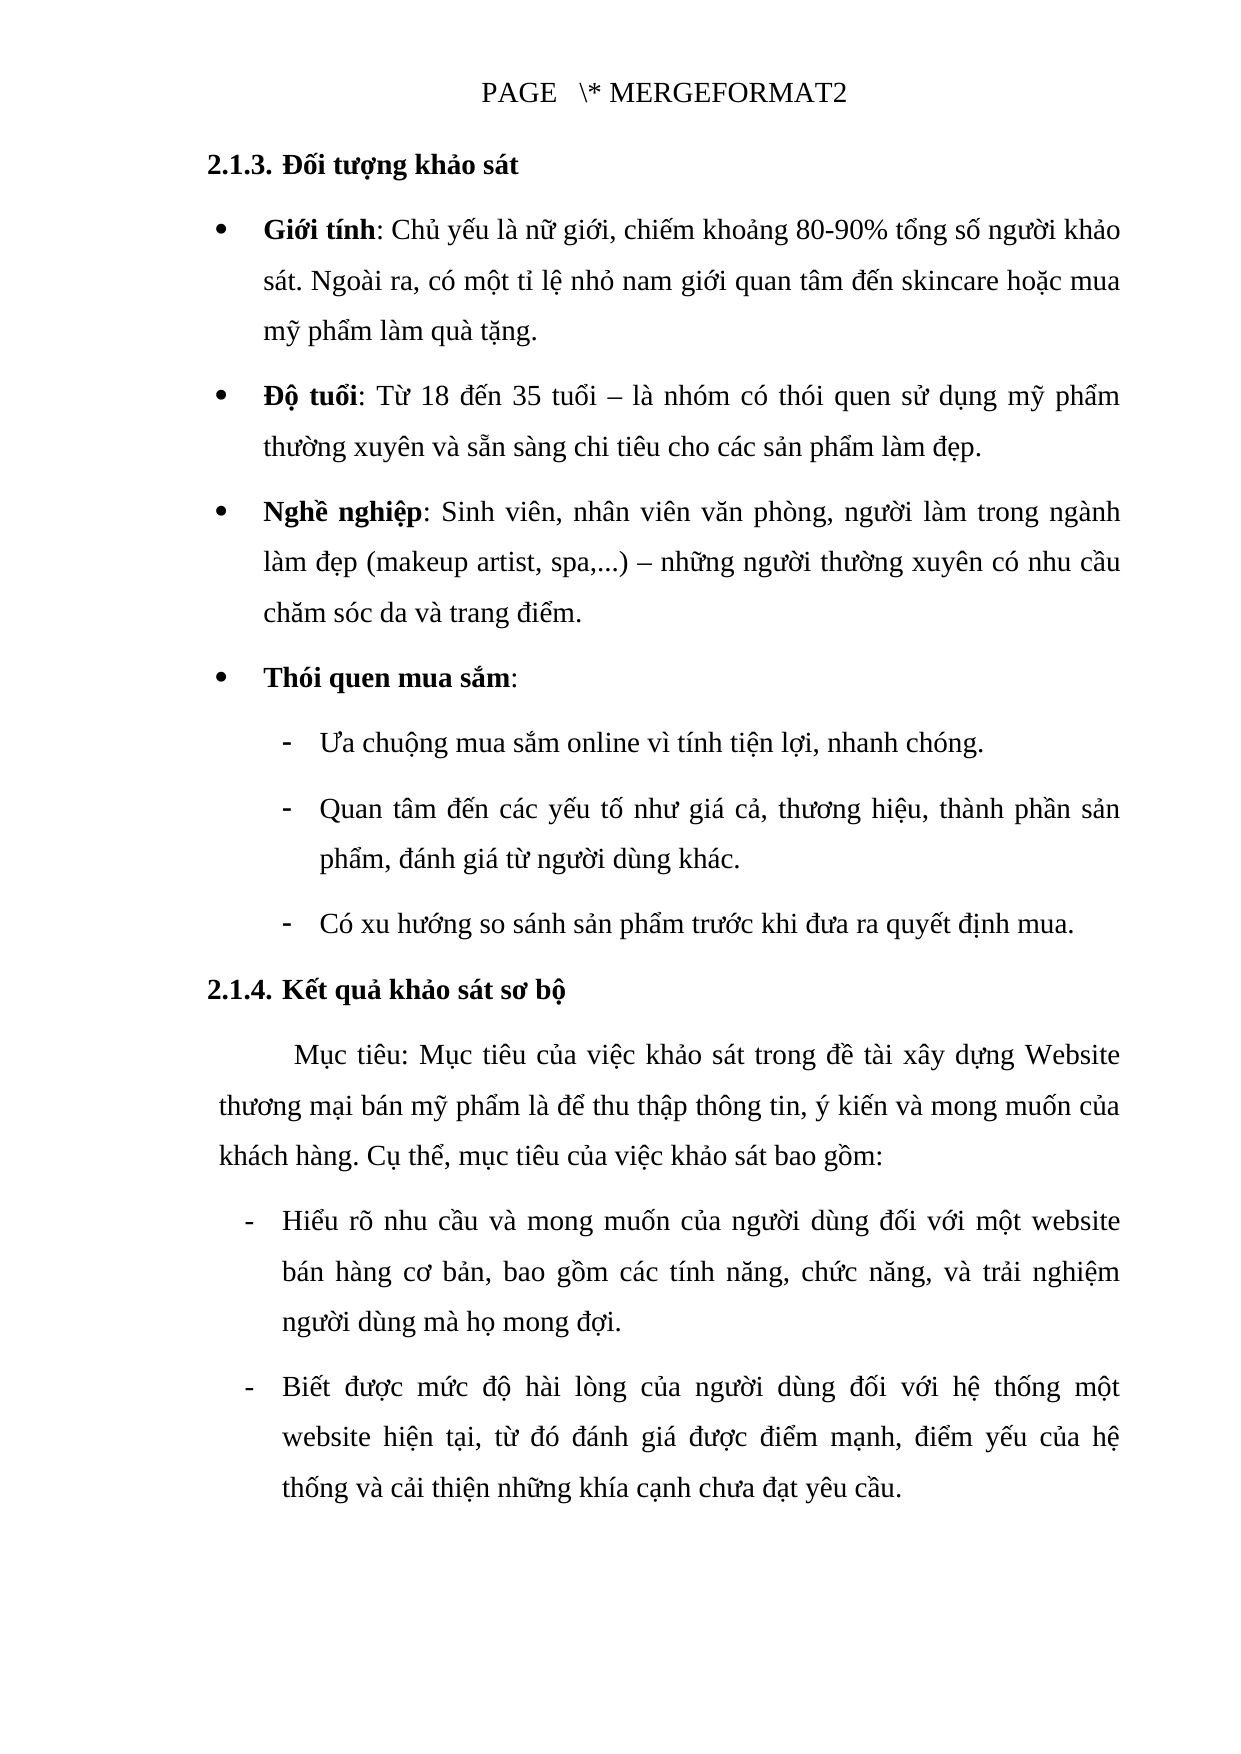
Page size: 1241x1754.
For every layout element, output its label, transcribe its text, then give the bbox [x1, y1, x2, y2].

list Có xu hướng so sánh sản phẩm trước khi đưa ra quyết định mua. [282, 907, 1122, 940]
list Nghề nghiệp: Sinh viên, nhân viên văn phòng, người làm trong ngành làm đẹp (makeup artist, spa,...) – những người thường xuyên có nhu cầu chăm sóc da và trang điểm. [216, 494, 1122, 628]
list Biết được mức độ hài lòng của người dùng đối với hệ thống một website hiện tại, từ đó đánh giá được điểm mạnh, điểm yếu của hệ thống và cải thiện những khía cạnh chưa đạt yêu cầu. [244, 1369, 1122, 1503]
list Hiểu rõ nhu cầu và mong muốn của người dùng đối với một website bán hàng cơ bản, bao gồm các tính năng, chức năng, và trải nghiệm người dùng mà họ mong đợi. [244, 1203, 1122, 1337]
subtitle Kết quả khảo sát sơ bộ [207, 972, 1122, 1006]
subtitle Đối tượng khảo sát [207, 147, 1122, 181]
list Quan tâm đến các yếu tố như giá cả, thương hiệu, thành phần sản phẩm, đánh giá từ người dùng khác. [282, 791, 1122, 875]
list Giới tính: Chủ yếu là nữ giới, chiếm khoảng 80-90% tổng số người khảo sát. Ngoài ra, có một tỉ lệ nhỏ nam giới quan tâm đến skincare hoặc mua mỹ phẩm làm quà tặng. [216, 212, 1122, 347]
list Ưa chuộng mua sắm online vì tính tiện lợi, nhanh chóng. [282, 726, 1122, 759]
list Thói quen mua sắm: [216, 660, 1122, 694]
list Độ tuổi: Từ 18 đến 35 tuổi – là nhóm có thói quen sử dụng mỹ phẩm thường xuyên và sẵn sàng chi tiêu cho các sản phẩm làm đẹp. [216, 378, 1122, 462]
text Mục tiêu: Mục tiêu của việc khảo sát trong đề tài xây dựng Website thương mại bán mỹ phẩm là để thu thập thông tin, ý kiến và mong muốn của khách hàng. Cụ thể, mục tiêu của việc khảo sát bao gồm: [218, 1037, 1122, 1172]
